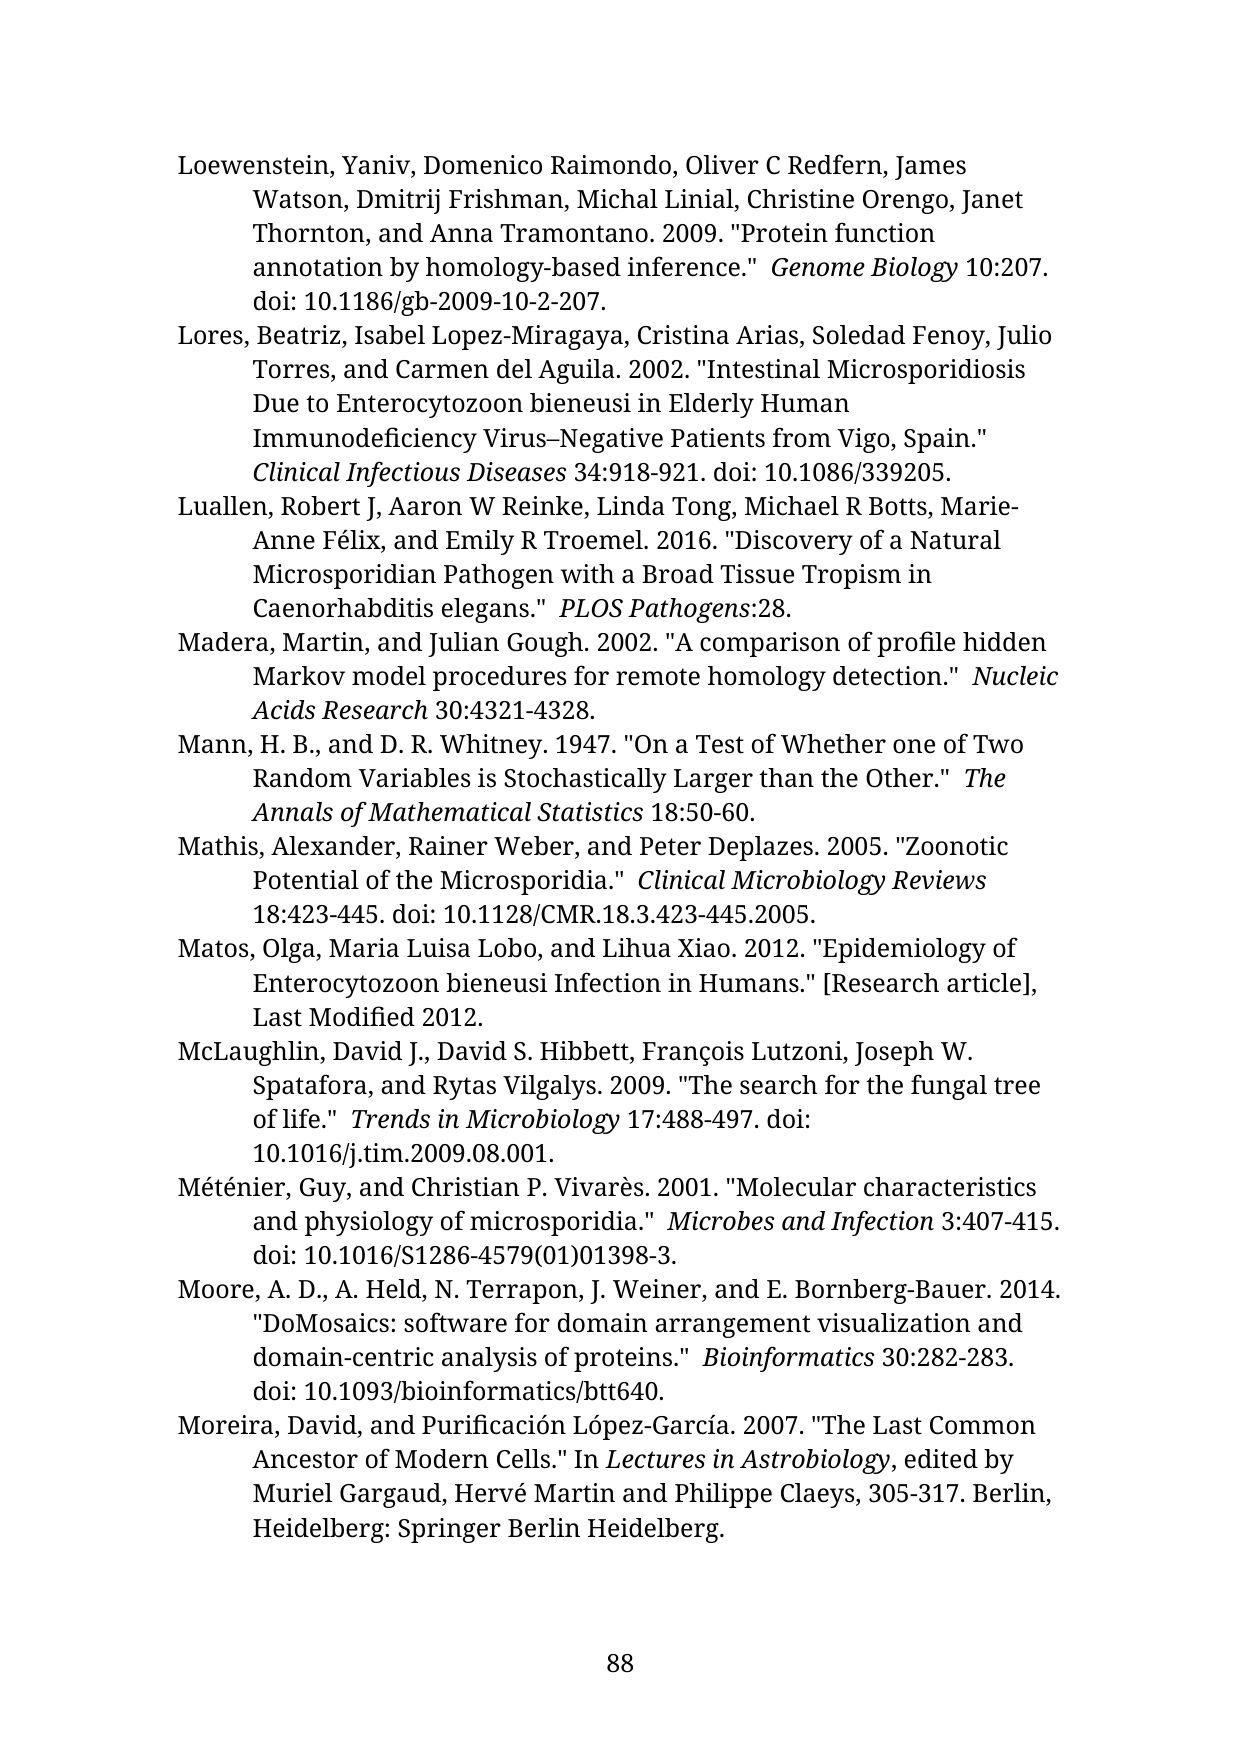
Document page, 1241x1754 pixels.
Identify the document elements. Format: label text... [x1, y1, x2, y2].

text McLaughlin, David J., David S. Hibbett, François Lutzoni, Joseph W. Spatafora, and Rytas Vilgalys. 2009. "The search for the fungal tree of life." Trends in Microbiology 17:488-497. doi: 10.1016/j.tim.2009.08.001. [177, 1033, 1063, 1169]
text Madera, Martin, and Julian Gough. 2002. "A comparison of profile hidden Markov model procedures for remote homology detection." Nucleic Acids Research 30:4321-4328. [177, 624, 1063, 727]
text Moreira, David, and Purificación López-García. 2007. "The Last Common Ancestor of Modern Cells." In Lectures in Astrobiology, edited by Muriel Gargaud, Hervé Martin and Philippe Claeys, 305-317. Berlin, Heidelberg: Springer Berlin Heidelberg. [177, 1408, 1063, 1544]
text Méténier, Guy, and Christian P. Vivarès. 2001. "Molecular characteristics and physiology of microsporidia." Microbes and Infection 3:407-415. doi: 10.1016/S1286-4579(01)01398-3. [177, 1169, 1063, 1272]
text Lores, Beatriz, Isabel Lopez‐Miragaya, Cristina Arias, Soledad Fenoy, Julio Torres, and Carmen del Aguila. 2002. "Intestinal Microsporidiosis Due to Enterocytozoon bieneusi in Elderly Human Immunodeficiency Virus–Negative Patients from Vigo, Spain." Clinical Infectious Diseases 34:918-921. doi: 10.1086/339205. [177, 318, 1063, 488]
text Moore, A. D., A. Held, N. Terrapon, J. Weiner, and E. Bornberg-Bauer. 2014. "DoMosaics: software for domain arrangement visualization and domain-centric analysis of proteins." Bioinformatics 30:282-283. doi: 10.1093/bioinformatics/btt640. [177, 1272, 1063, 1408]
text Mathis, Alexander, Rainer Weber, and Peter Deplazes. 2005. "Zoonotic Potential of the Microsporidia." Clinical Microbiology Reviews 18:423-445. doi: 10.1128/CMR.18.3.423-445.2005. [177, 829, 1063, 931]
text Mann, H. B., and D. R. Whitney. 1947. "On a Test of Whether one of Two Random Variables is Stochastically Larger than the Other." The Annals of Mathematical Statistics 18:50-60. [177, 727, 1063, 829]
text Luallen, Robert J, Aaron W Reinke, Linda Tong, Michael R Botts, Marie-Anne Félix, and Emily R Troemel. 2016. "Discovery of a Natural Microsporidian Pathogen with a Broad Tissue Tropism in Caenorhabditis elegans." PLOS Pathogens:28. [177, 488, 1063, 624]
text Matos, Olga, Maria Luisa Lobo, and Lihua Xiao. 2012. "Epidemiology of Enterocytozoon bieneusi Infection in Humans." [Research article], Last Modified 2012. [177, 931, 1063, 1033]
text Loewenstein, Yaniv, Domenico Raimondo, Oliver C Redfern, James Watson, Dmitrij Frishman, Michal Linial, Christine Orengo, Janet Thornton, and Anna Tramontano. 2009. "Protein function annotation by homology-based inference." Genome Biology 10:207. doi: 10.1186/gb-2009-10-2-207. [177, 148, 1063, 318]
